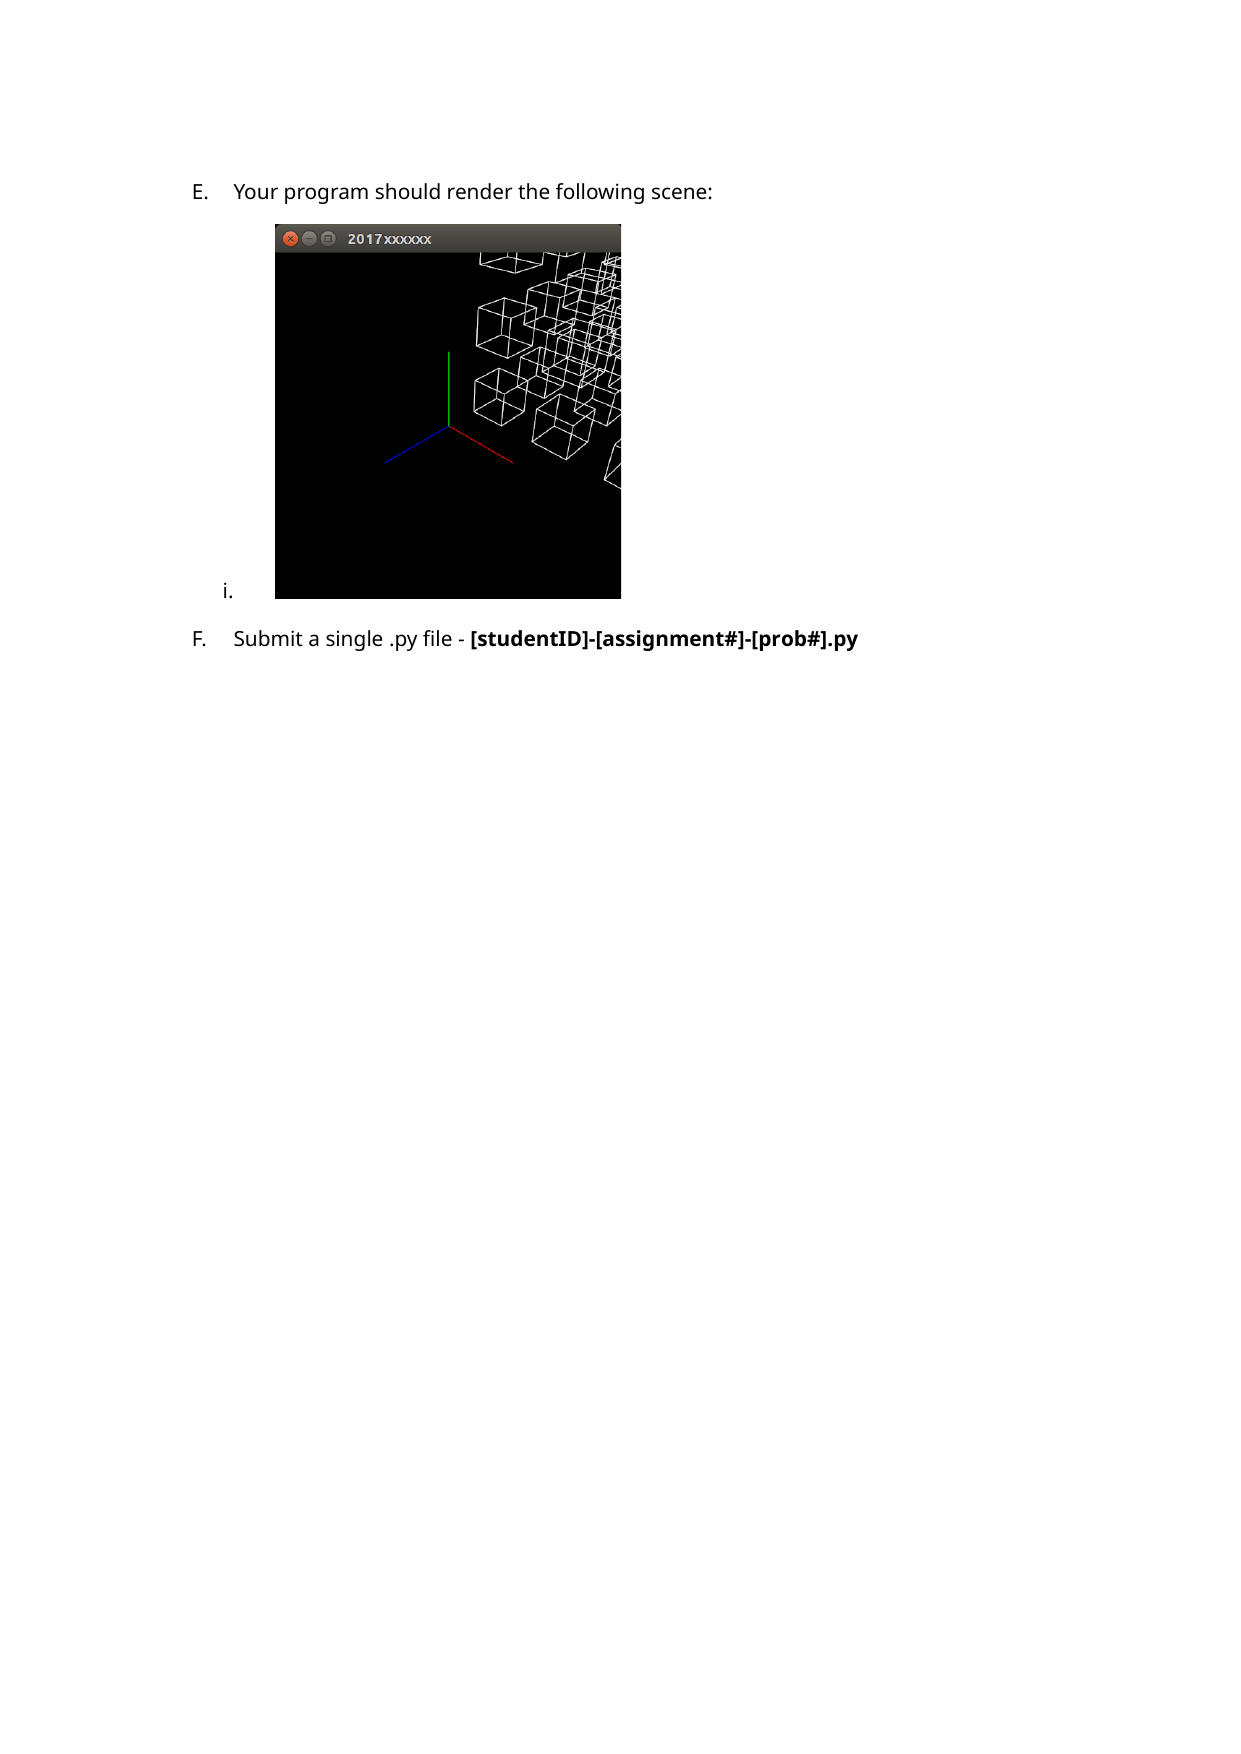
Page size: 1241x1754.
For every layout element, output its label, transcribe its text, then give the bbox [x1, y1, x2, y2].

list Submit a single .py file - [studentID]-[assignment#]-[prob#].py [192, 624, 1090, 652]
picture [275, 224, 622, 599]
list Your program should render the following scene: [192, 177, 1090, 206]
